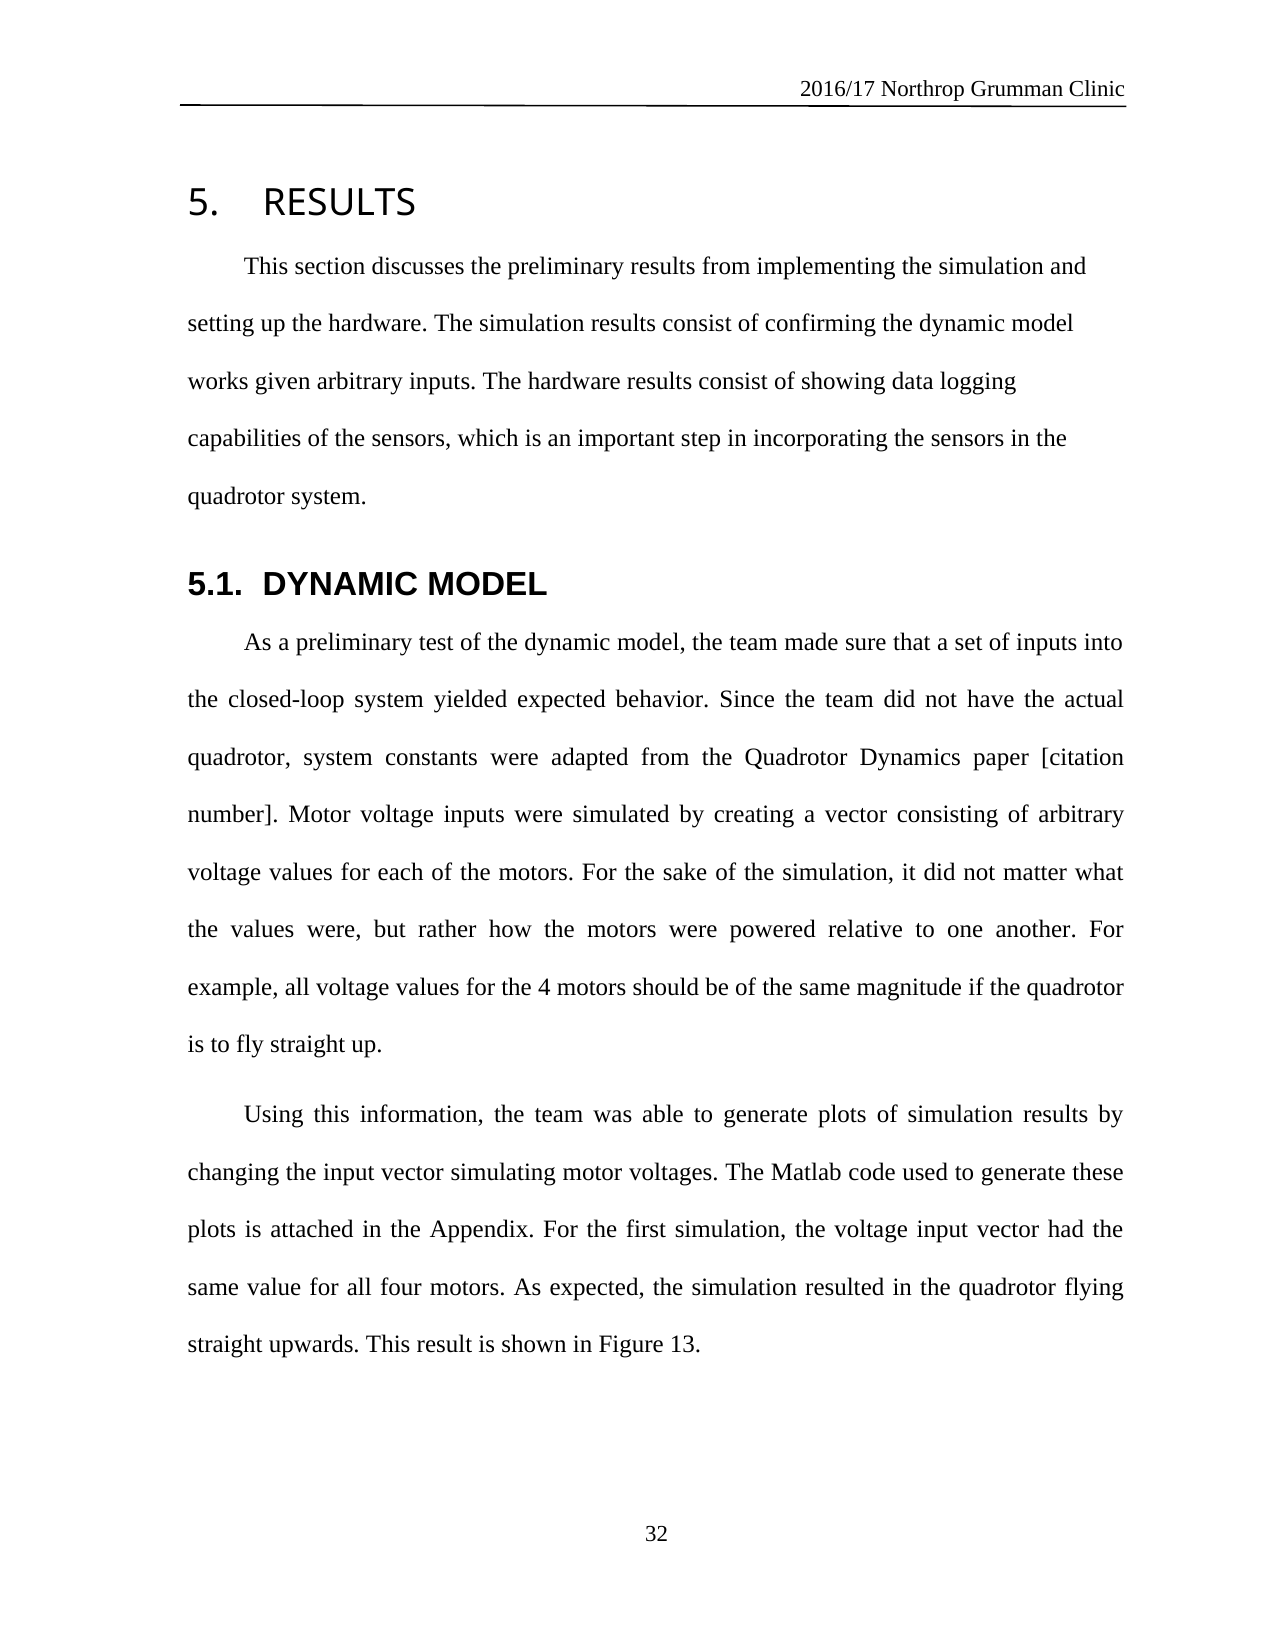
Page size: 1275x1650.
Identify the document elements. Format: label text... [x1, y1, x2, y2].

text As a preliminary test of the dynamic model, the team made sure that a set of inputs into the closed-loop system yielded expected behavior. Since the team did not have the actual quadrotor, system constants were adapted from the Quadrotor Dynamics paper [citation number]. Motor voltage inputs were simulated by creating a vector consisting of arbitrary voltage values for each of the motors. For the sake of the simulation, it did not matter what the values were, but rather how the motors were powered relative to one another. For example, all voltage values for the 4 motors should be of the same magnitude if the quadrotor is to fly straight up. [187, 627, 1125, 1058]
subtitle Results [187, 175, 1125, 226]
text This section discusses the preliminary results from implementing the simulation and setting up the hardware. The simulation results consist of confirming the dynamic model works given arbitrary inputs. The hardware results consist of showing data logging capabilities of the sensors, which is an important step in incorporating the sensors in the quadrotor system. [187, 251, 1125, 510]
text Using this information, the team was able to generate plots of simulation results by changing the input vector simulating motor voltages. The Matlab code used to generate these plots is attached in the Appendix. For the first simulation, the voltage input vector had the same value for all four motors. As expected, the simulation resulted in the quadrotor flying straight upwards. This result is shown in Figure 13. [187, 1099, 1125, 1358]
subtitle Dynamic model [187, 563, 1125, 602]
